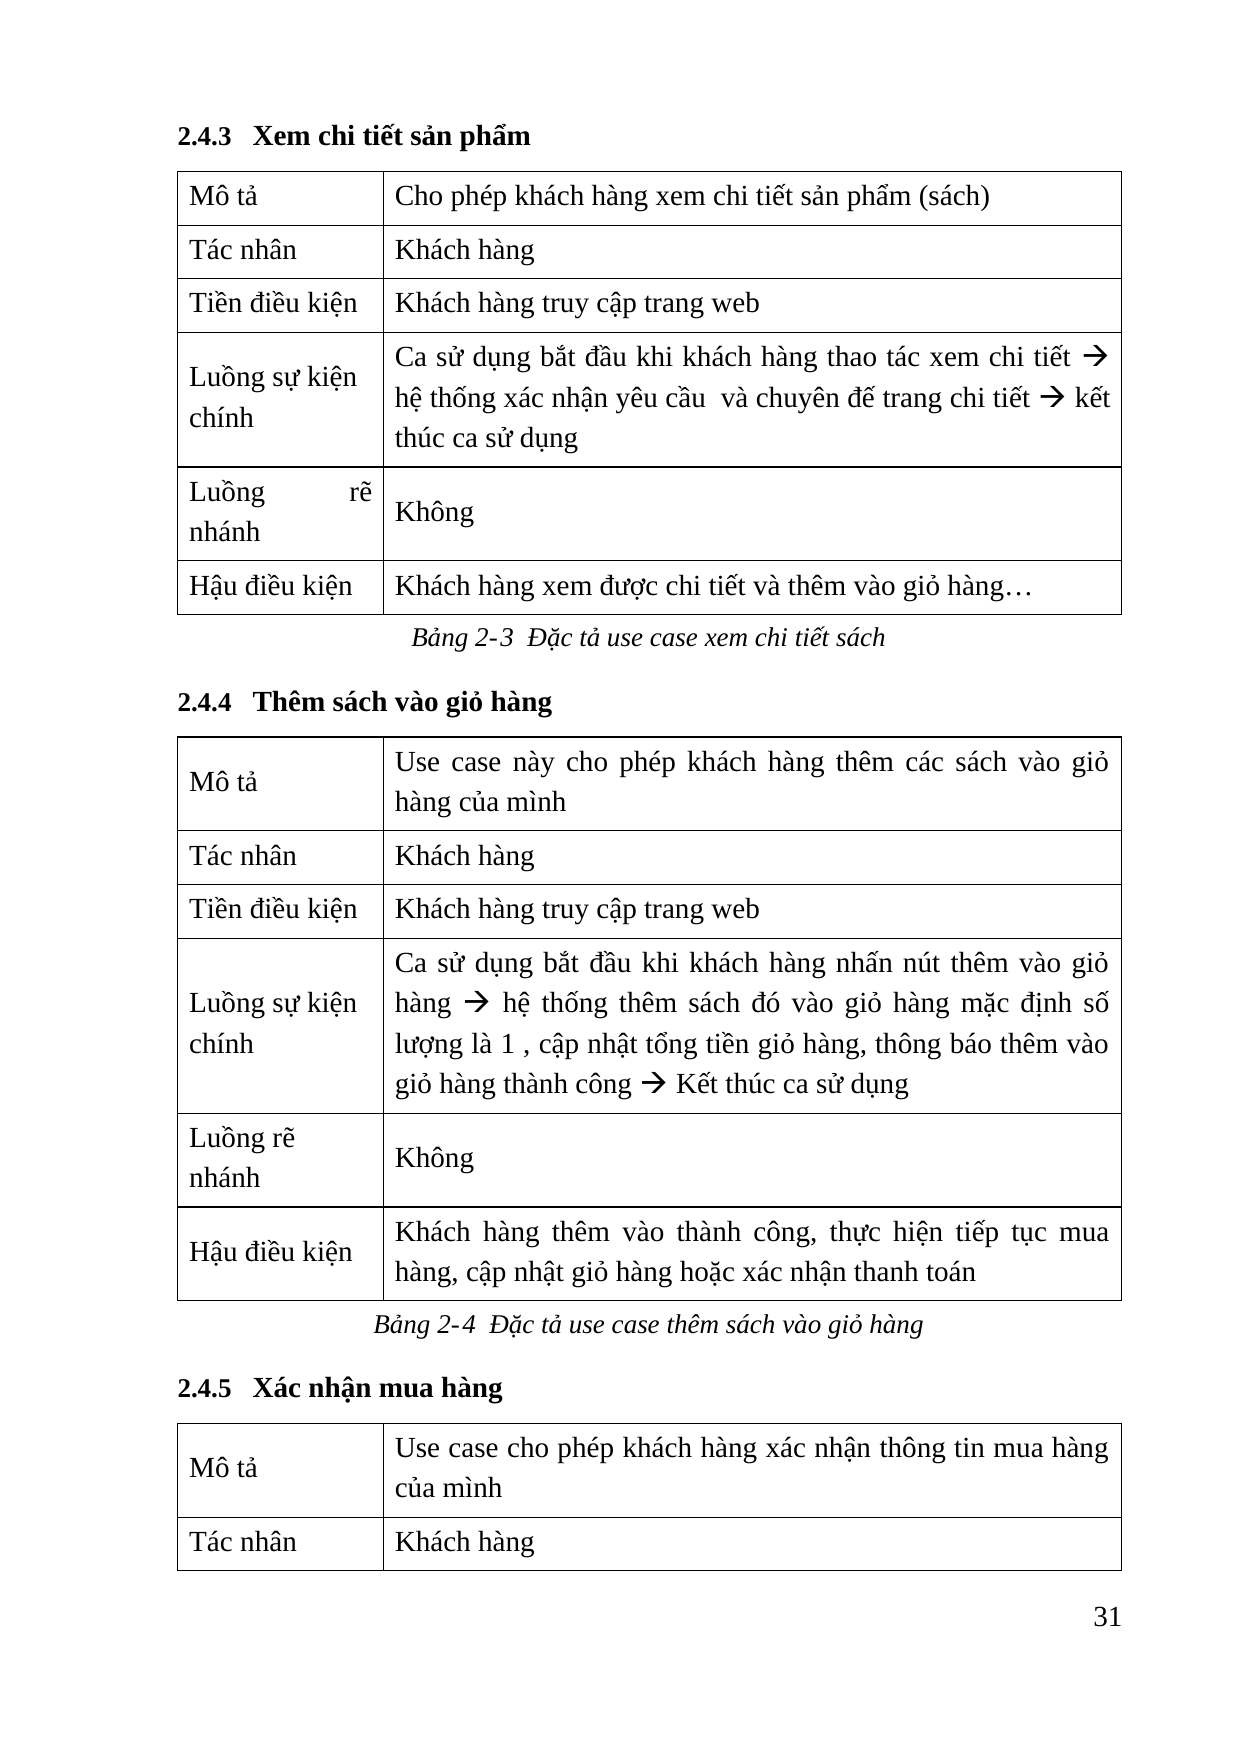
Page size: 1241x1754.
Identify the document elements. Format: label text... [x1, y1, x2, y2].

subtitle Thêm sách vào giỏ hàng [177, 684, 1122, 717]
text Bảng 2-4 Đặc tả use case thêm sách vào giỏ hàng [177, 1308, 1122, 1339]
table_cell Khách hàng truy cập trang web [384, 279, 1121, 332]
table_cell Tác nhân [178, 226, 383, 278]
table_header Mô tả [178, 738, 383, 830]
subtitle Xem chi tiết sản phẩm [177, 118, 1122, 152]
table_cell Ca sử dụng bắt đầu khi khách hàng nhấn nút thêm vào giỏ hàng hệ thống thêm sách đó vào giỏ hàng mặc định số lượng là 1 , cập nhật tổng tiền giỏ hàng, thông báo thêm vào giỏ hàng thành công Kết thúc ca sử dụng [384, 939, 1121, 1112]
text Bảng 2-3 Đặc tả use case xem chi tiết sách [177, 621, 1122, 653]
table_cell Khách hàng [384, 1518, 1121, 1570]
table_cell Luồng sự kiện chính [178, 333, 383, 466]
table_cell Không [384, 1114, 1121, 1206]
table_cell Tác nhân [178, 1518, 383, 1570]
table_cell Ca sử dụng bắt đầu khi khách hàng thao tác xem chi tiết hệ thống xác nhận yêu cầu và chuyên đế trang chi tiết kết thúc ca sử dụng [384, 333, 1121, 466]
table_cell Tiền điều kiện [178, 885, 383, 938]
table_header Cho phép khách hàng xem chi tiết sản phẩm (sách) [384, 172, 1121, 224]
table_cell Khách hàng truy cập trang web [384, 885, 1121, 938]
table_cell Khách hàng [384, 831, 1121, 884]
table_header Mô tả [178, 172, 383, 224]
table_header Mô tả [178, 1424, 383, 1517]
table_header Use case cho phép khách hàng xác nhận thông tin mua hàng của mình [384, 1424, 1121, 1517]
subtitle Xác nhận mua hàng [177, 1370, 1122, 1403]
table_cell Hậu điều kiện [178, 1208, 383, 1300]
table_cell Tiền điều kiện [178, 279, 383, 332]
table_cell Hậu điều kiện [178, 561, 383, 614]
table_cell Luồng rẽ nhánh [178, 468, 383, 560]
table_cell Khách hàng thêm vào thành công, thực hiện tiếp tục mua hàng, cập nhật giỏ hàng hoặc xác nhận thanh toán [384, 1208, 1121, 1300]
table_cell Luồng rẽ nhánh [178, 1114, 383, 1206]
table_cell Tác nhân [178, 831, 383, 884]
table_cell Luồng sự kiện chính [178, 939, 383, 1112]
table_cell Không [384, 468, 1121, 560]
table_cell Khách hàng [384, 226, 1121, 278]
table_cell Khách hàng xem được chi tiết và thêm vào giỏ hàng… [384, 561, 1121, 614]
table_header Use case này cho phép khách hàng thêm các sách vào giỏ hàng của mình [384, 738, 1121, 830]
